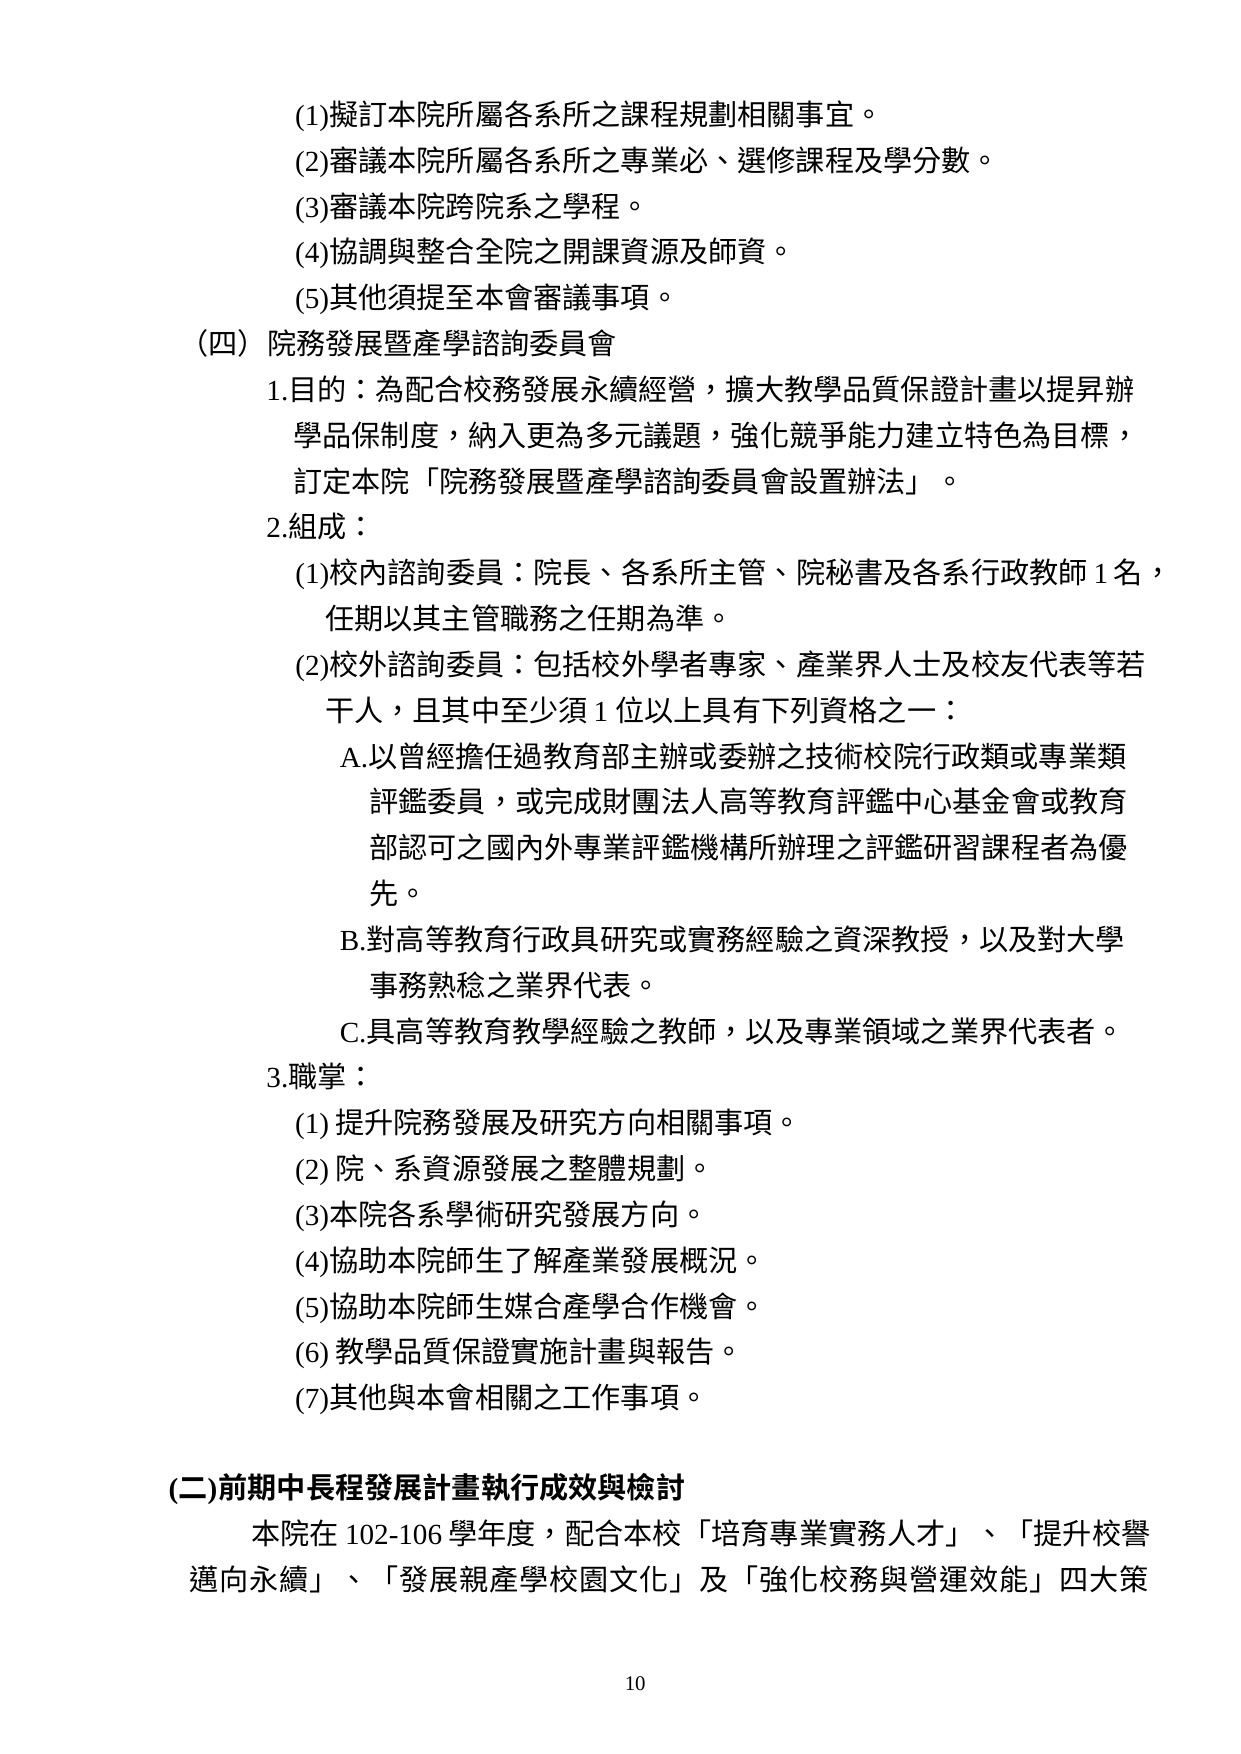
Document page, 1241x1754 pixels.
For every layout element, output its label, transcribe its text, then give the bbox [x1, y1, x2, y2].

text (2)校外諮詢委員：包括校外學者專家、產業界人士及校友代表等若干人，且其中至少須1 位以上具有下列資格之一： [295, 639, 1152, 730]
text (5)協助本院師生媒合產學合作機會。 [295, 1280, 1152, 1326]
text (1)擬訂本院所屬各系所之課程規劃相關事宜。 [295, 89, 1152, 134]
text (6) 教學品質保證實施計畫與報告。 [295, 1326, 1152, 1372]
text B.對高等教育行政具研究或實務經驗之資深教授，以及對大學事務熟稔之業界代表。 [339, 914, 1152, 1005]
text (1) 提升院務發展及研究方向相關事項。 [295, 1097, 1152, 1143]
text (7)其他與本會相關之工作事項。 [295, 1372, 1152, 1418]
text (5)其他須提至本會審議事項。 [295, 272, 1152, 318]
text 1.目的：為配合校務發展永續經營，擴大教學品質保證計畫以提昇辦學品保制度，納入更為多元議題，強化競爭能力建立特色為目標，訂定本院「院務發展暨產學諮詢委員會設置辦法」。 [266, 364, 1152, 501]
text (2)審議本院所屬各系所之專業必、選修課程及學分數。 [295, 134, 1152, 180]
text 3.職掌： [266, 1051, 1152, 1097]
text (4)協調與整合全院之開課資源及師資。 [295, 226, 1152, 272]
text (2) 院、系資源發展之整體規劃。 [295, 1143, 1152, 1189]
subtitle 前期中長程發展計畫執行成效與檢討 [168, 1462, 1152, 1507]
text 2.組成： [266, 501, 1152, 547]
text (1)校內諮詢委員：院長、各系所主管、院秘書及各系行政教師1名，任期以其主管職務之任期為準。 [295, 547, 1152, 639]
text (3)審議本院跨院系之學程。 [295, 180, 1152, 226]
text (3)本院各系學術研究發展方向。 [295, 1189, 1152, 1234]
text (4)協助本院師生了解產業發展概況。 [295, 1234, 1152, 1280]
text C.具高等教育教學經驗之教師，以及專業領域之業界代表者。 [339, 1005, 1152, 1051]
text （四）院務發展暨產學諮詢委員會 [118, 318, 1152, 364]
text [189, 1507, 1152, 1599]
text A.以曾經擔任過教育部主辦或委辦之技術校院行政類或專業類評鑑委員，或完成財團法人高等教育評鑑中心基金會或教育部認可之國內外專業評鑑機構所辦理之評鑑研習課程者為優先。 [339, 730, 1152, 914]
